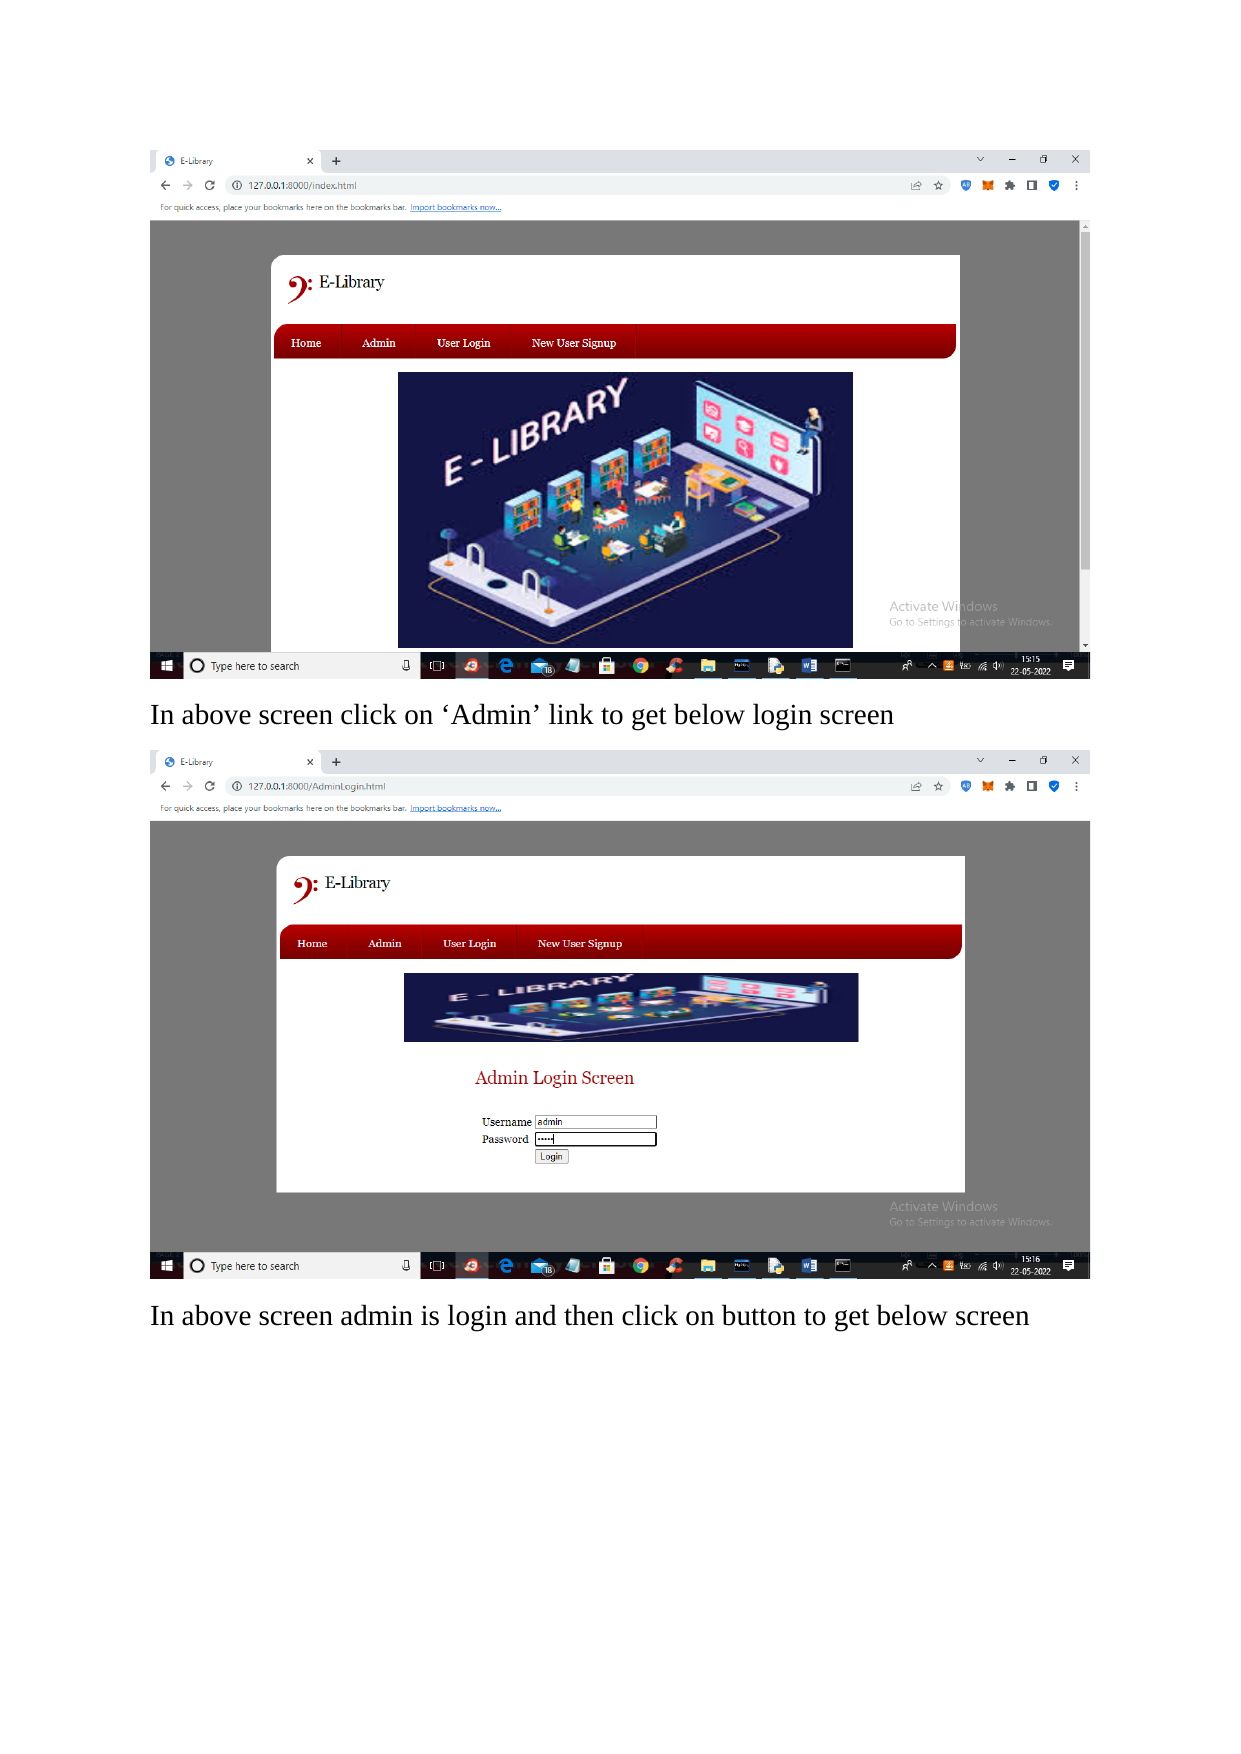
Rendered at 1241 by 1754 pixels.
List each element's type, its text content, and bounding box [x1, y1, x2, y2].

text In above screen admin is login and then click on button to get below screen [150, 1298, 1090, 1331]
picture [150, 150, 1091, 679]
picture [150, 750, 1091, 1279]
text In above screen click on ‘Admin’ link to get below login screen [150, 697, 1090, 731]
